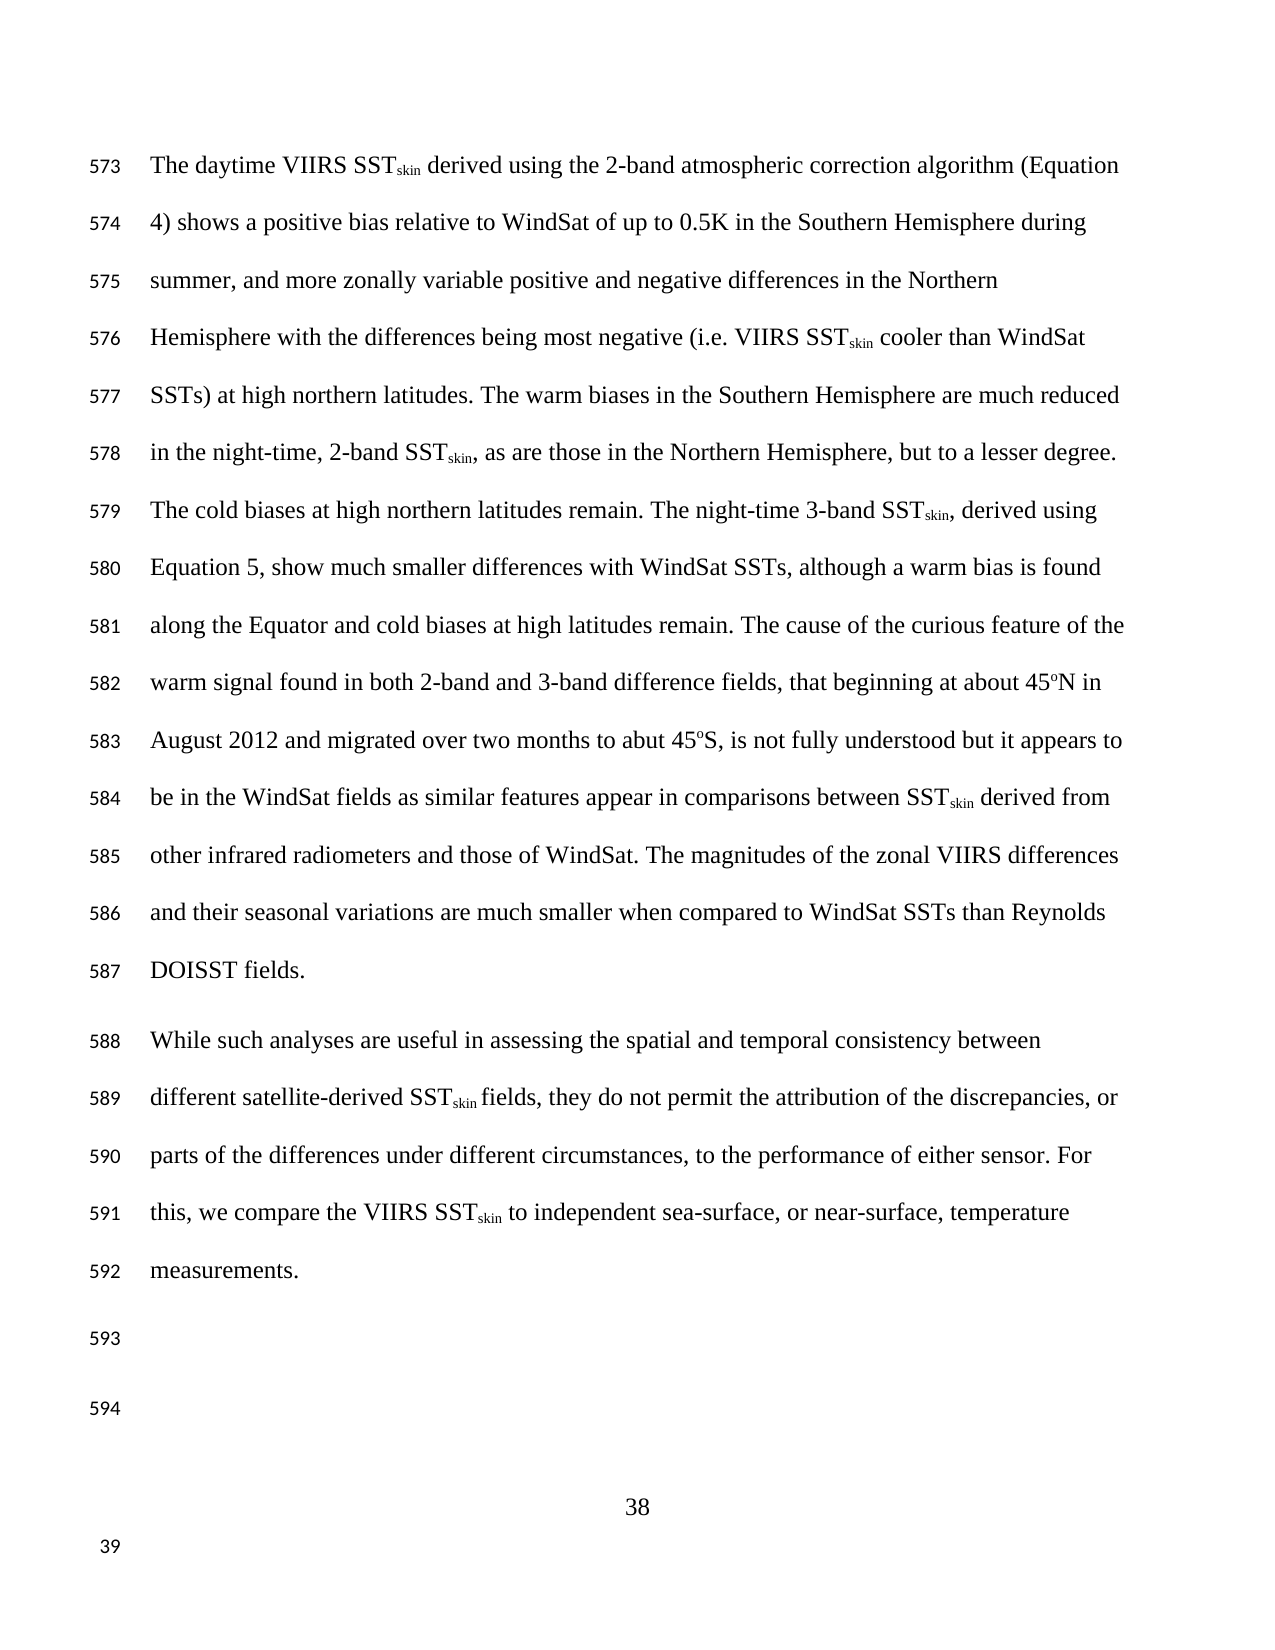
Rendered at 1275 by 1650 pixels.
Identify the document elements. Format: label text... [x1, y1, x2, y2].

text While such analyses are useful in assessing the spatial and temporal consistency between different satellite-derived SSTskin fields, they do not permit the attribution of the discrepancies, or parts of the differences under different circumstances, to the performance of either sensor. For this, we compare the VIIRS SSTskin to independent sea-surface, or near-surface, temperature measurements. [150, 1025, 1125, 1284]
text The daytime VIIRS SSTskin derived using the 2-band atmospheric correction algorithm (Equation 4) shows a positive bias relative to WindSat of up to 0.5K in the Southern Hemisphere during summer, and more zonally variable positive and negative differences in the Northern Hemisphere with the differences being most negative (i.e. VIIRS SSTskin cooler than WindSat SSTs) at high northern latitudes. The warm biases in the Southern Hemisphere are much reduced in the night-time, 2-band SSTskin, as are those in the Northern Hemisphere, but to a lesser degree. The cold biases at high northern latitudes remain. The night-time 3-band SSTskin, derived using Equation 5, show much smaller differences with WindSat SSTs, although a warm bias is found along the Equator and cold biases at high latitudes remain. The cause of the curious feature of the warm signal found in both 2-band and 3-band difference fields, that beginning at about 45oN in August 2012 and migrated over two months to abut 45oS, is not fully understood but it appears to be in the WindSat fields as similar features appear in comparisons between SSTskin derived from other infrared radiometers and those of WindSat. The magnitudes of the zonal VIIRS differences and their seasonal variations are much smaller when compared to WindSat SSTs than Reynolds DOISST fields. [150, 150, 1125, 984]
